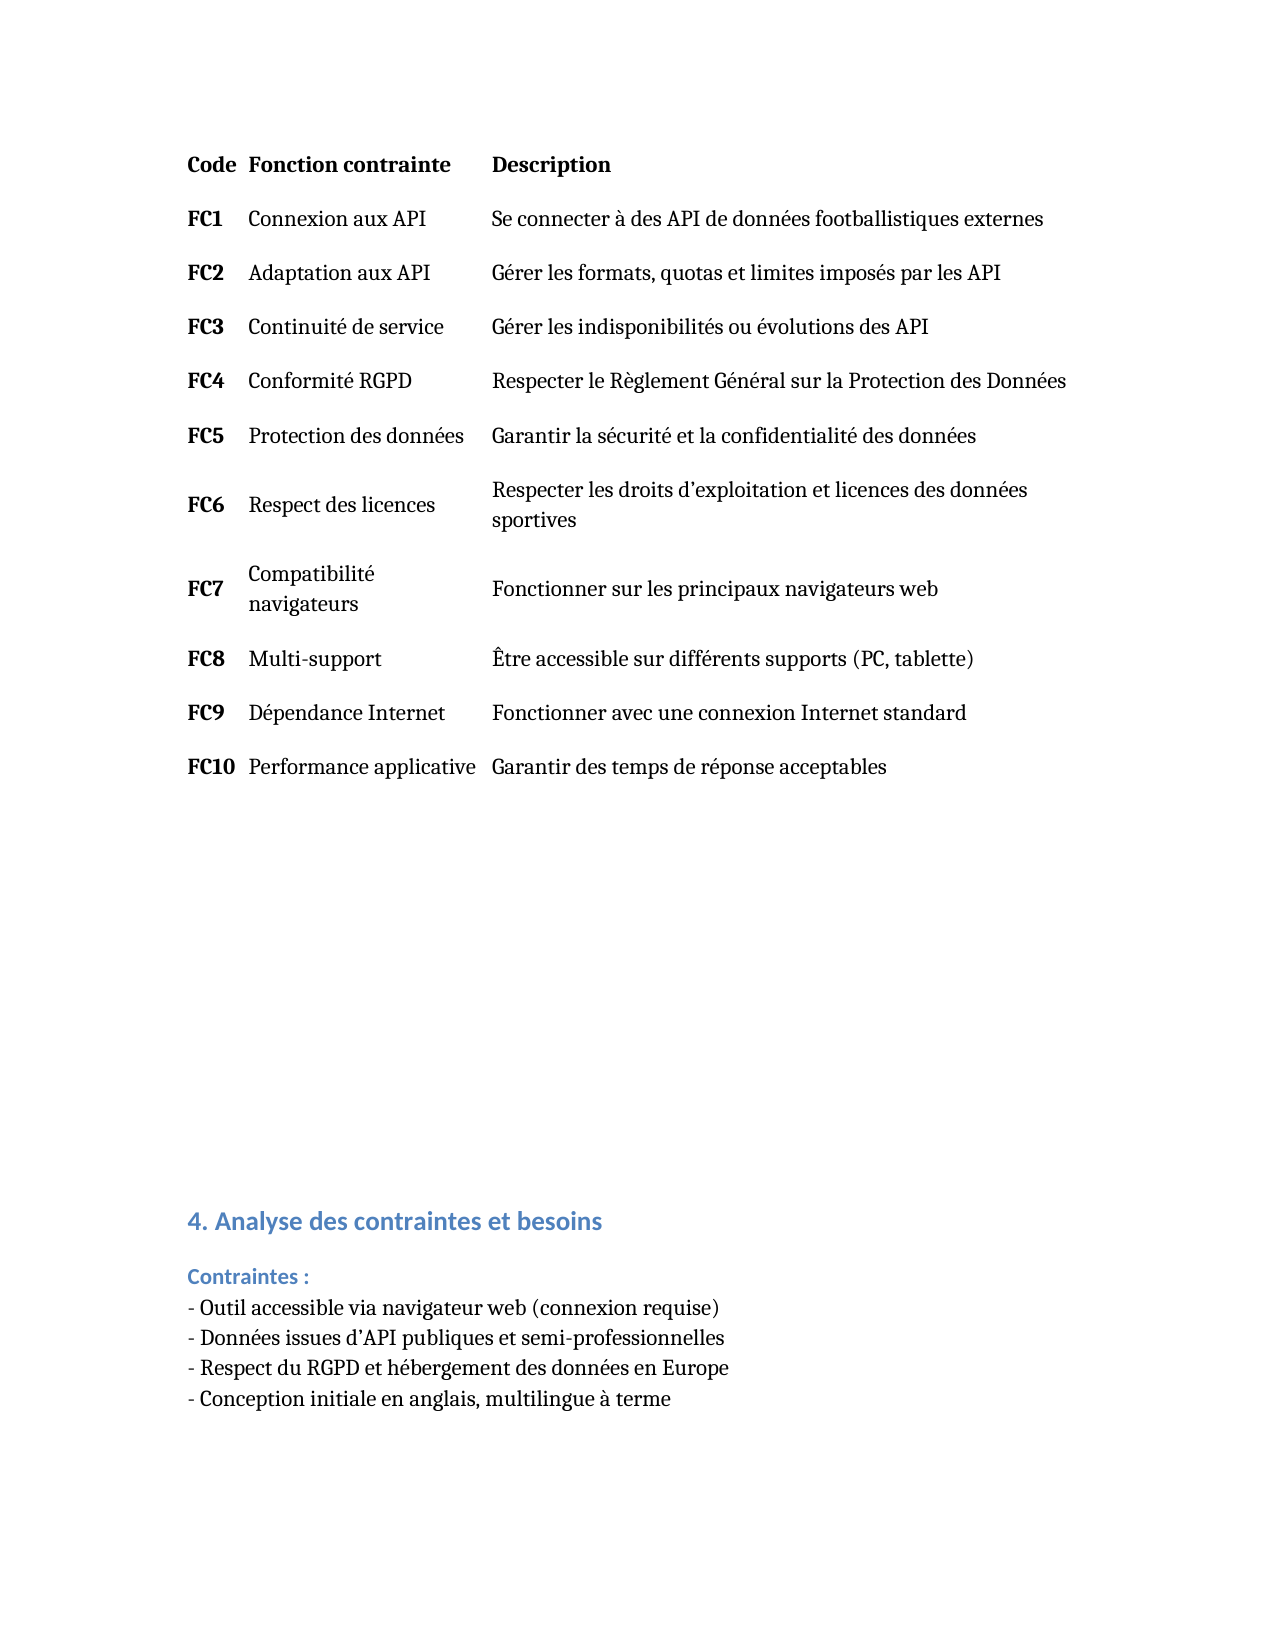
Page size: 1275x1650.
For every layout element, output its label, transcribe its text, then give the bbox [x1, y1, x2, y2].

table_cell Se connecter à des API de données footballistiques externes [490, 204, 1095, 258]
table_header Description [490, 150, 1095, 204]
table_cell FC5 [186, 421, 247, 475]
table_cell Adaptation aux API [247, 258, 490, 312]
table_cell Gérer les formats, quotas et limites imposés par les API [490, 258, 1095, 312]
table_cell Être accessible sur différents supports (PC, tablette) [490, 644, 1095, 698]
table_cell Garantir des temps de réponse acceptables [490, 752, 1095, 806]
table_cell Gérer les indisponibilités ou évolutions des API [490, 313, 1095, 367]
table_cell FC1 [186, 204, 247, 258]
text - Outil accessible via navigateur web (connexion requise) - Données issues d’API publiques et semi-professionnelles - Respect du RGPD et hébergement des données en Europe - Conception initiale en anglais, multilingue à terme [187, 1295, 1087, 1412]
table_cell Respecter les droits d’exploitation et licences des données sportives [490, 475, 1095, 559]
subtitle Contraintes : [187, 1262, 1087, 1291]
table_cell Fonctionner avec une connexion Internet standard [490, 698, 1095, 752]
table_cell FC3 [186, 313, 247, 367]
table_cell Compatibilité navigateurs [247, 559, 490, 644]
table_cell FC10 [186, 752, 247, 806]
table_cell Respect des licences [247, 475, 490, 559]
table_cell Fonctionner sur les principaux navigateurs web [490, 559, 1095, 644]
table_cell FC9 [186, 698, 247, 752]
subtitle 4. Analyse des contraintes et besoins [187, 1204, 1087, 1237]
table_cell Performance applicative [247, 752, 490, 806]
table_cell Conformité RGPD [247, 367, 490, 421]
table_cell FC6 [186, 475, 247, 559]
table_cell Multi-support [247, 644, 490, 698]
table_cell FC8 [186, 644, 247, 698]
table_cell Dépendance Internet [247, 698, 490, 752]
table_cell FC4 [186, 367, 247, 421]
table_header Fonction contrainte [247, 150, 490, 204]
table_header Code [186, 150, 247, 204]
table_cell Connexion aux API [247, 204, 490, 258]
table_cell Continuité de service [247, 313, 490, 367]
table_cell Respecter le Règlement Général sur la Protection des Données [490, 367, 1095, 421]
table_cell FC7 [186, 559, 247, 644]
table_cell Protection des données [247, 421, 490, 475]
table_cell Garantir la sécurité et la confidentialité des données [490, 421, 1095, 475]
table_cell FC2 [186, 258, 247, 312]
